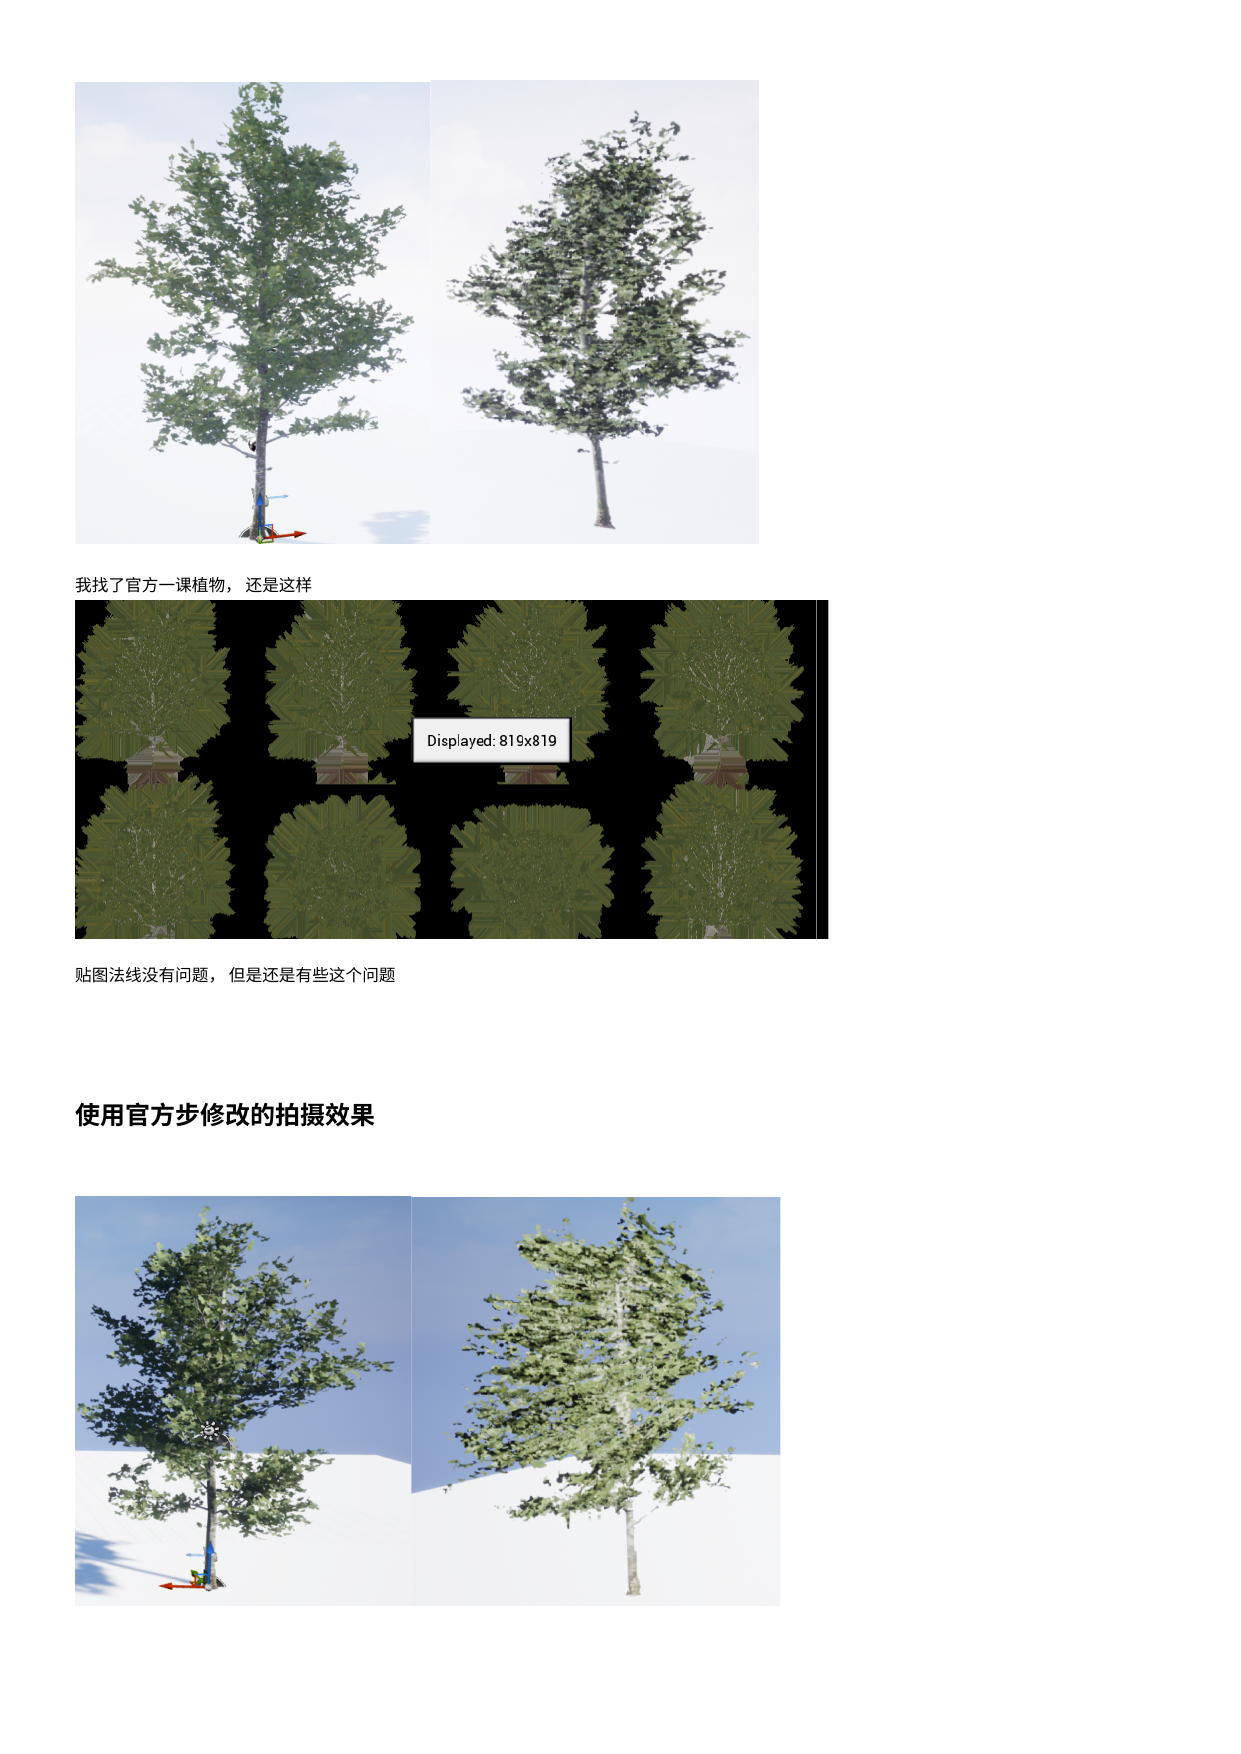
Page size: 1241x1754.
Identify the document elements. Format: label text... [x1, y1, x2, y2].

text 我找了官方一课植物， 还是这样 [75, 568, 1165, 601]
picture [75, 600, 829, 939]
picture [75, 80, 759, 544]
subtitle 使用官方步修改的拍摄效果 [75, 1081, 1165, 1146]
text 贴图法线没有问题， 但是还是有些这个问题 [75, 958, 1165, 991]
picture [75, 1196, 781, 1606]
